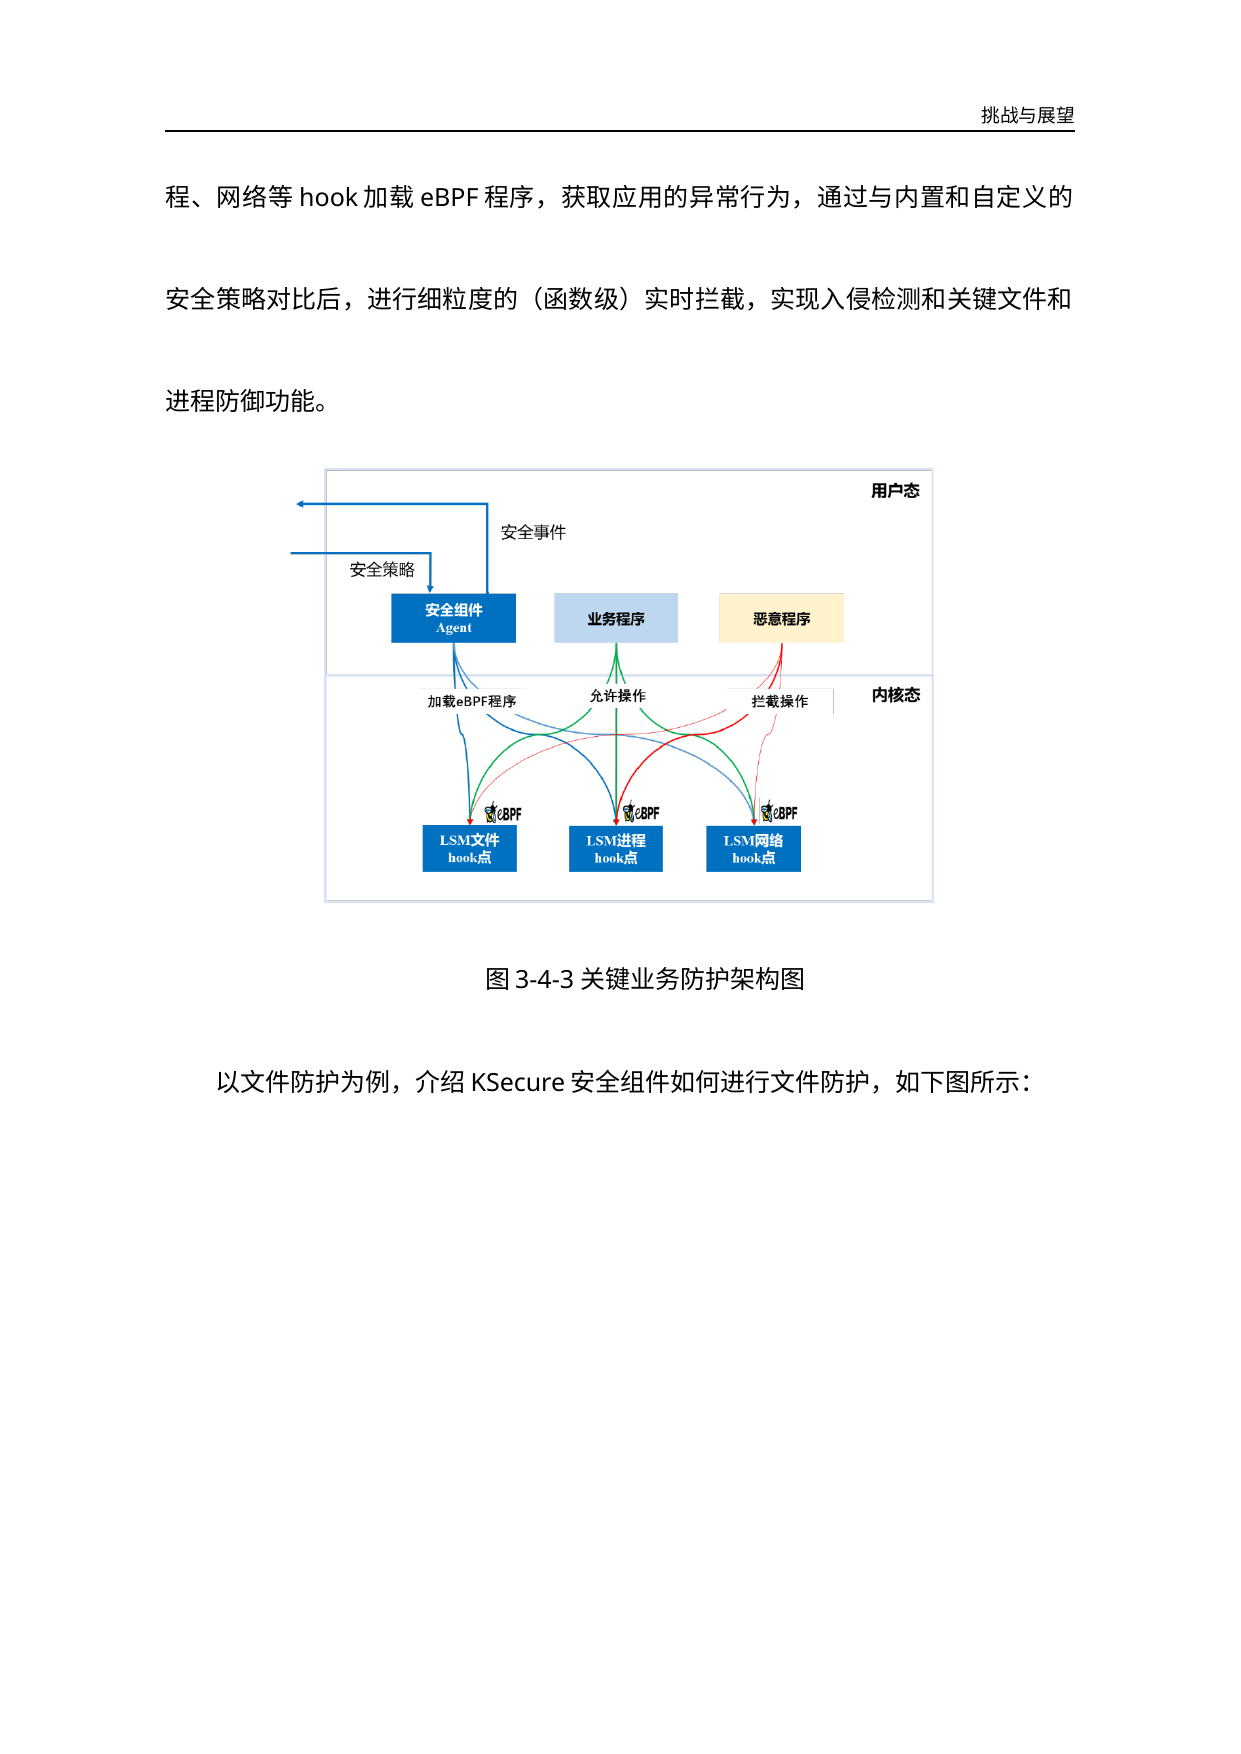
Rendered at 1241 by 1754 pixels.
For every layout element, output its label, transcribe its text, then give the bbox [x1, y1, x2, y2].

text 以文件防护为例，介绍KSecure安全组件如何进行文件防护，如下图所示： [165, 1047, 1075, 1115]
picture [288, 468, 952, 903]
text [165, 162, 1075, 433]
text 图3-4-3 关键业务防护架构图 [165, 944, 1075, 1012]
